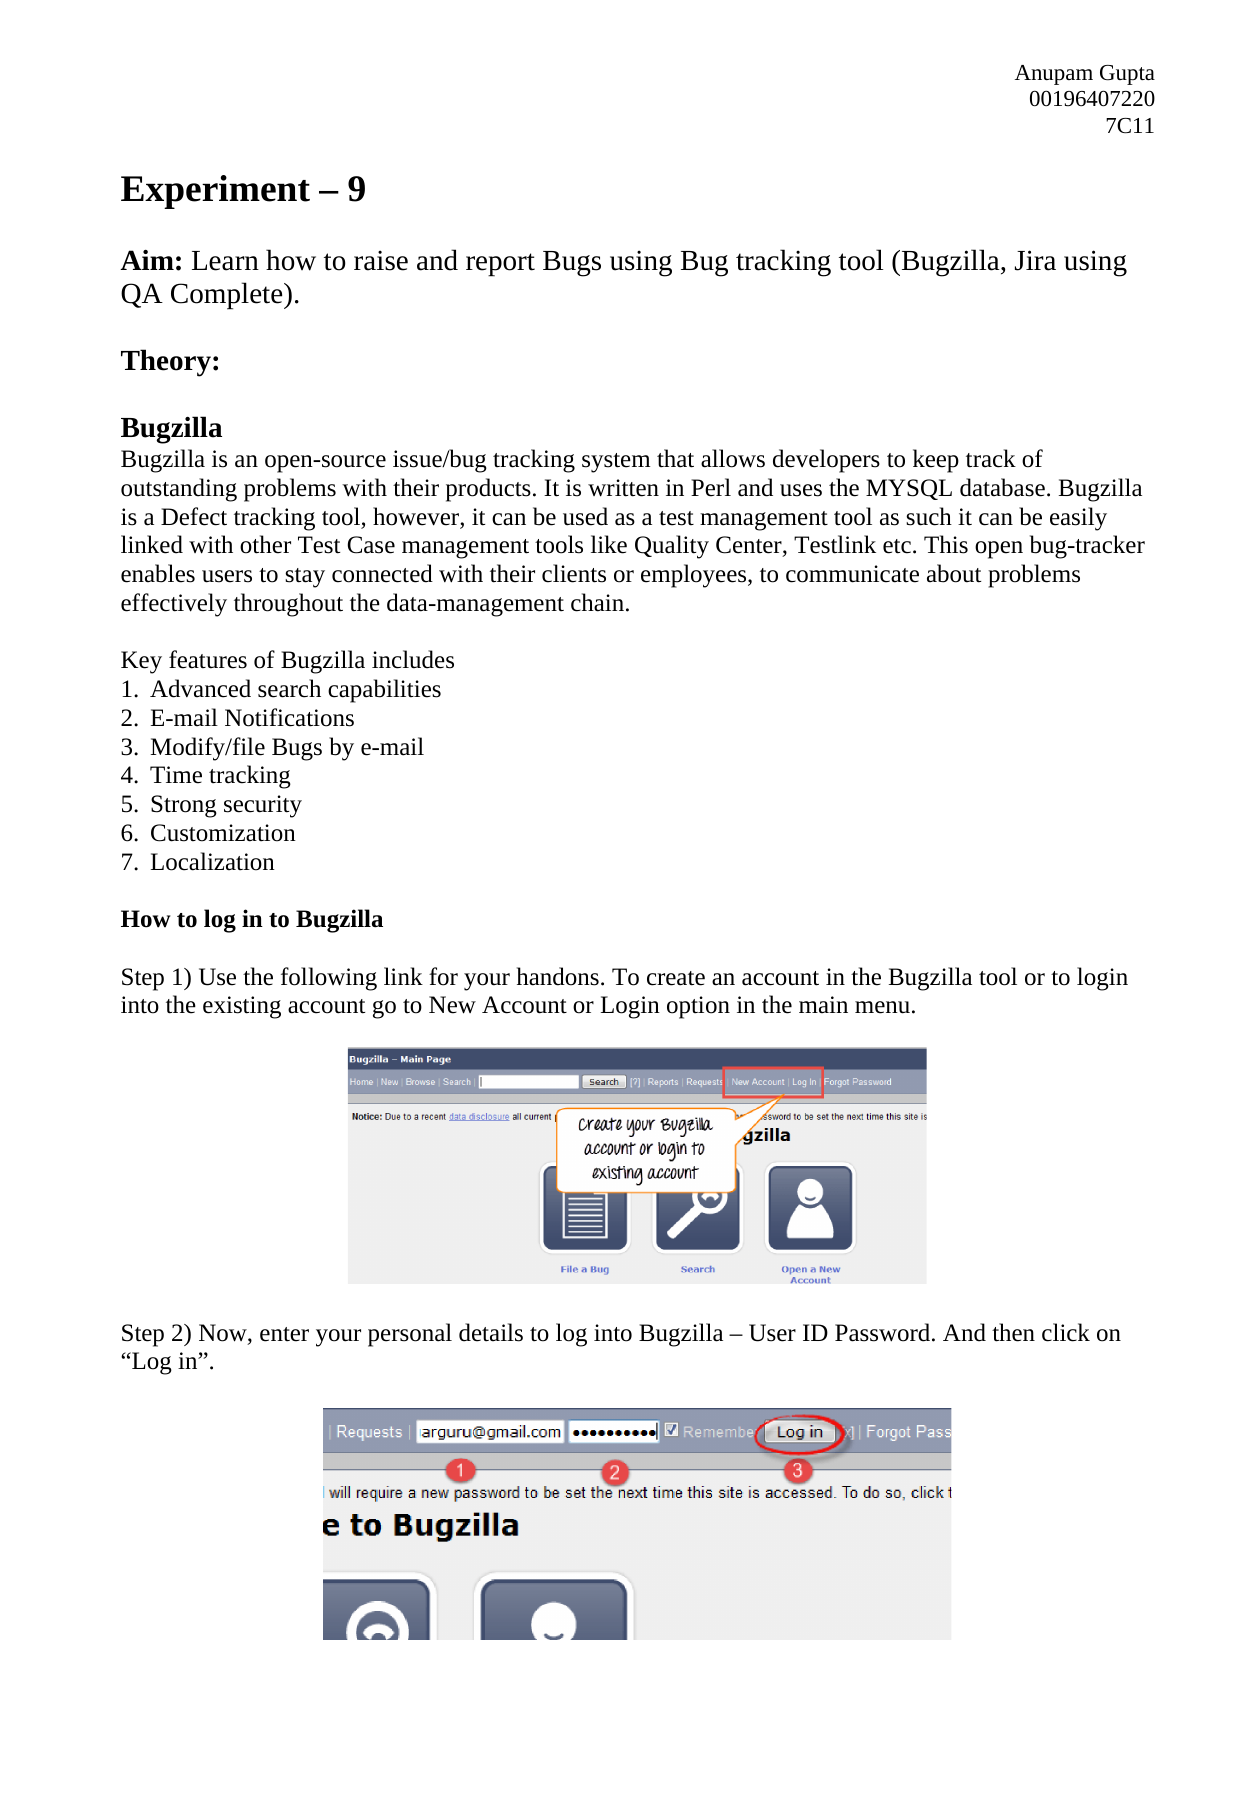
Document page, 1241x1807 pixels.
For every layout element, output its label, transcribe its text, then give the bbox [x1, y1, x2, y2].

list Strong security [120, 789, 1090, 818]
list Time tracking [120, 760, 1090, 789]
list Customization [120, 818, 1090, 847]
text Experiment – 9 [120, 166, 1154, 209]
text Key features of Bugzilla includes [120, 645, 1090, 674]
text outstanding problems with their products. It is written in Perl and uses the MYSQL database. Bugzilla is a Defect tracking tool, however, it can be used as a test management tool as such it can be easily linked with other Test Case management tools like Quality Center, Testlink etc. This open bug-tracker enables users to stay connected with their clients or employees, to communicate about problems effectively throughout the data-management chain. [120, 473, 1154, 617]
text Bugzilla is an open-source issue/bug tracking system that allows developers to keep track of [120, 444, 1154, 473]
picture [347, 1047, 927, 1284]
list Localization [120, 847, 1090, 875]
text How to log in to Bugzilla [120, 904, 1154, 933]
list Modify/file Bugs by e-mail [120, 732, 1090, 760]
text Theory: [120, 343, 1154, 377]
text Step 1) Use the following link for your handons. To create an account in the Bugzilla tool or to login into the existing account go to New Account or Login option in the main menu. [120, 962, 1154, 1019]
text Bugzilla [120, 411, 1154, 444]
text Aim: Learn how to raise and report Bugs using Bug tracking tool (Bugzilla, Jira using QA Complete). [120, 243, 1154, 310]
picture [323, 1408, 952, 1640]
text Step 2) Now, enter your personal details to log into Bugzilla – User ID Password. And then click on “Log in”. [120, 1318, 1154, 1375]
list Advanced search capabilities [120, 674, 1090, 703]
list E-mail Notifications [120, 703, 1090, 732]
